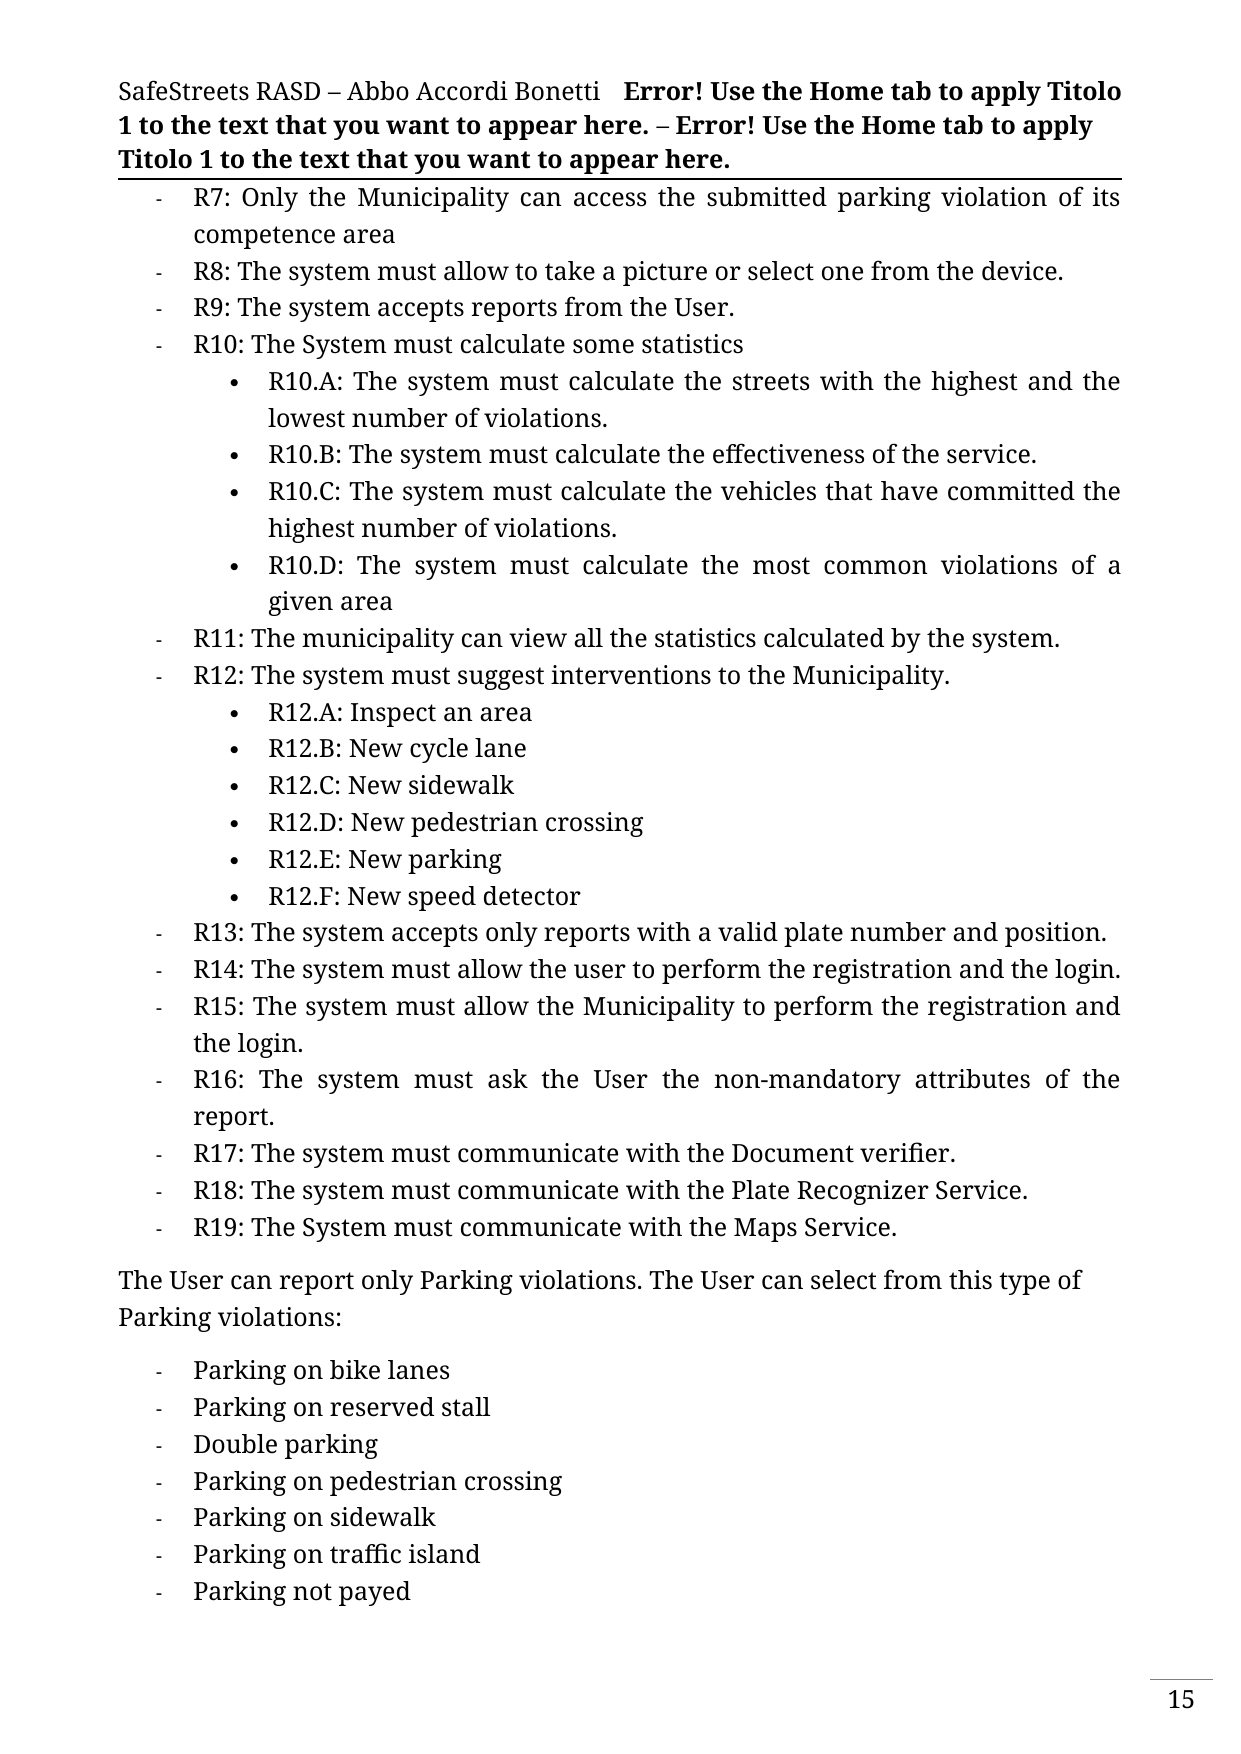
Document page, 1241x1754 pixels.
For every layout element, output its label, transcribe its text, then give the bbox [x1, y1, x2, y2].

list Parking on bike lanes [156, 1353, 1122, 1387]
list R12.D: New pedestrian crossing [231, 805, 1122, 839]
list R16: The system must ask the User the non-mandatory attributes of the report. [156, 1062, 1122, 1133]
list R7: Only the Municipality can access the submitted parking violation of its competence area [156, 180, 1122, 250]
list R10.C: The system must calculate the vehicles that have committed the highest number of violations. [231, 474, 1122, 544]
list R19: The System must communicate with the Maps Service. [156, 1209, 1122, 1243]
list R10: The System must calculate some statistics [156, 327, 1122, 361]
list R17: The system must communicate with the Document verifier. [156, 1136, 1122, 1170]
list R10.D: The system must calculate the most common violations of a given area [231, 547, 1122, 618]
list R12.F: New speed detector [231, 878, 1122, 912]
list Parking on reserved stall [156, 1389, 1122, 1424]
text The User can report only Parking violations. The User can select from this type of Parking violations: [118, 1263, 1122, 1333]
list R12.C: New sidewalk [231, 768, 1122, 802]
list R12.A: Inspect an area [231, 694, 1122, 728]
list Double parking [156, 1426, 1122, 1460]
list Parking not payed [156, 1573, 1122, 1607]
list R10.A: The system must calculate the streets with the highest and the lowest number of violations. [231, 363, 1122, 434]
list R13: The system accepts only reports with a valid plate number and position. [156, 915, 1122, 949]
list Parking on sidewalk [156, 1500, 1122, 1534]
list Parking on pedestrian crossing [156, 1463, 1122, 1497]
list R11: The municipality can view all the statistics calculated by the system. [156, 621, 1122, 655]
list Parking on traffic island [156, 1537, 1122, 1571]
list R14: The system must allow the user to perform the registration and the login. [156, 952, 1122, 986]
list R15: The system must allow the Municipality to perform the registration and the login. [156, 988, 1122, 1059]
list R12.B: New cycle lane [231, 731, 1122, 765]
list R12: The system must suggest interventions to the Municipality. [156, 658, 1122, 692]
list R10.B: The system must calculate the effectiveness of the service. [231, 437, 1122, 471]
list R8: The system must allow to take a picture or select one from the device. [156, 253, 1122, 287]
list R9: The system accepts reports from the User. [156, 290, 1122, 324]
list R18: The system must communicate with the Plate Recognizer Service. [156, 1172, 1122, 1206]
list R12.E: New parking [231, 841, 1122, 876]
